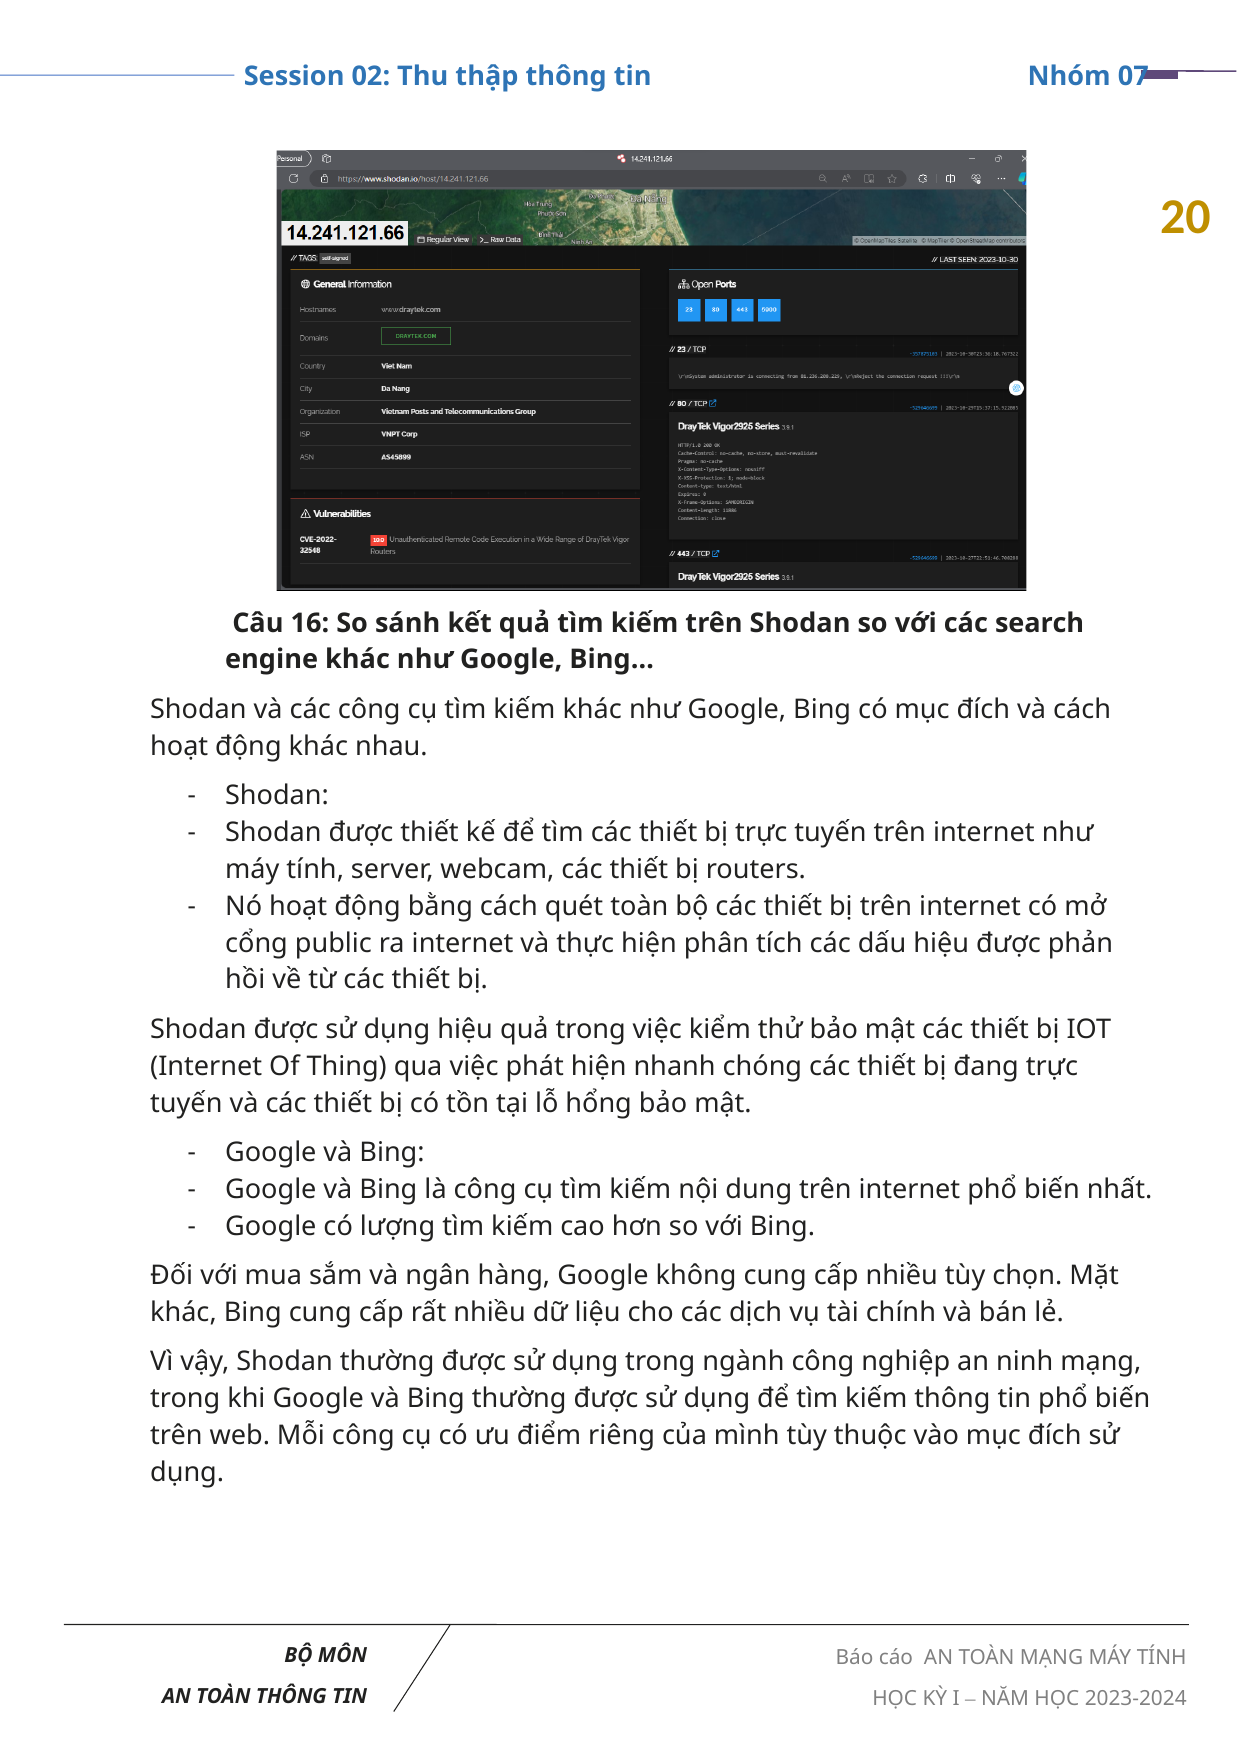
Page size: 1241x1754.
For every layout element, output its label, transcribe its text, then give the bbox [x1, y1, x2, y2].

list Shodan được thiết kế để tìm các thiết bị trực tuyến trên internet như máy tính, server, webcam, các thiết bị routers. [187, 812, 1153, 886]
list Google có lượng tìm kiếm cao hơn so với Bing. [187, 1206, 1153, 1243]
text Vì vậy, Shodan thường được sử dụng trong ngành công nghiệp an ninh mạng, trong khi Google và Bing thường được sử dụng để tìm kiếm thông tin phổ biến trên web. Mỗi công cụ có ưu điểm riêng của mình tùy thuộc vào mục đích sử dụng. [150, 1342, 1153, 1489]
text Shodan và các công cụ tìm kiếm khác như Google, Bing có mục đích và cách hoạt động khác nhau. [150, 689, 1153, 763]
list Shodan: [187, 776, 1153, 812]
list Google và Bing: [187, 1132, 1153, 1169]
list Nó hoạt động bằng cách quét toàn bộ các thiết bị trên internet có mở cổng public ra internet và thực hiện phân tích các dấu hiệu được phản hồi về từ các thiết bị. [187, 886, 1153, 997]
text Đối với mua sắm và ngân hàng, Google không cung cấp nhiều tùy chọn. Mặt khác, Bing cung cấp rất nhiều dữ liệu cho các dịch vụ tài chính và bán lẻ. [150, 1256, 1153, 1329]
list Google và Bing là công cụ tìm kiếm nội dung trên internet phổ biến nhất. [187, 1169, 1153, 1206]
text Shodan được sử dụng hiệu quả trong việc kiểm thử bảo mật các thiết bị IOT (Internet Of Thing) qua việc phát hiện nhanh chóng các thiết bị đang trực tuyến và các thiết bị có tồn tại lỗ hổng bảo mật. [150, 1009, 1153, 1120]
list Câu 16: So sánh kết quả tìm kiếm trên Shodan so với các search engine khác như Google, Bing… [225, 603, 1153, 677]
